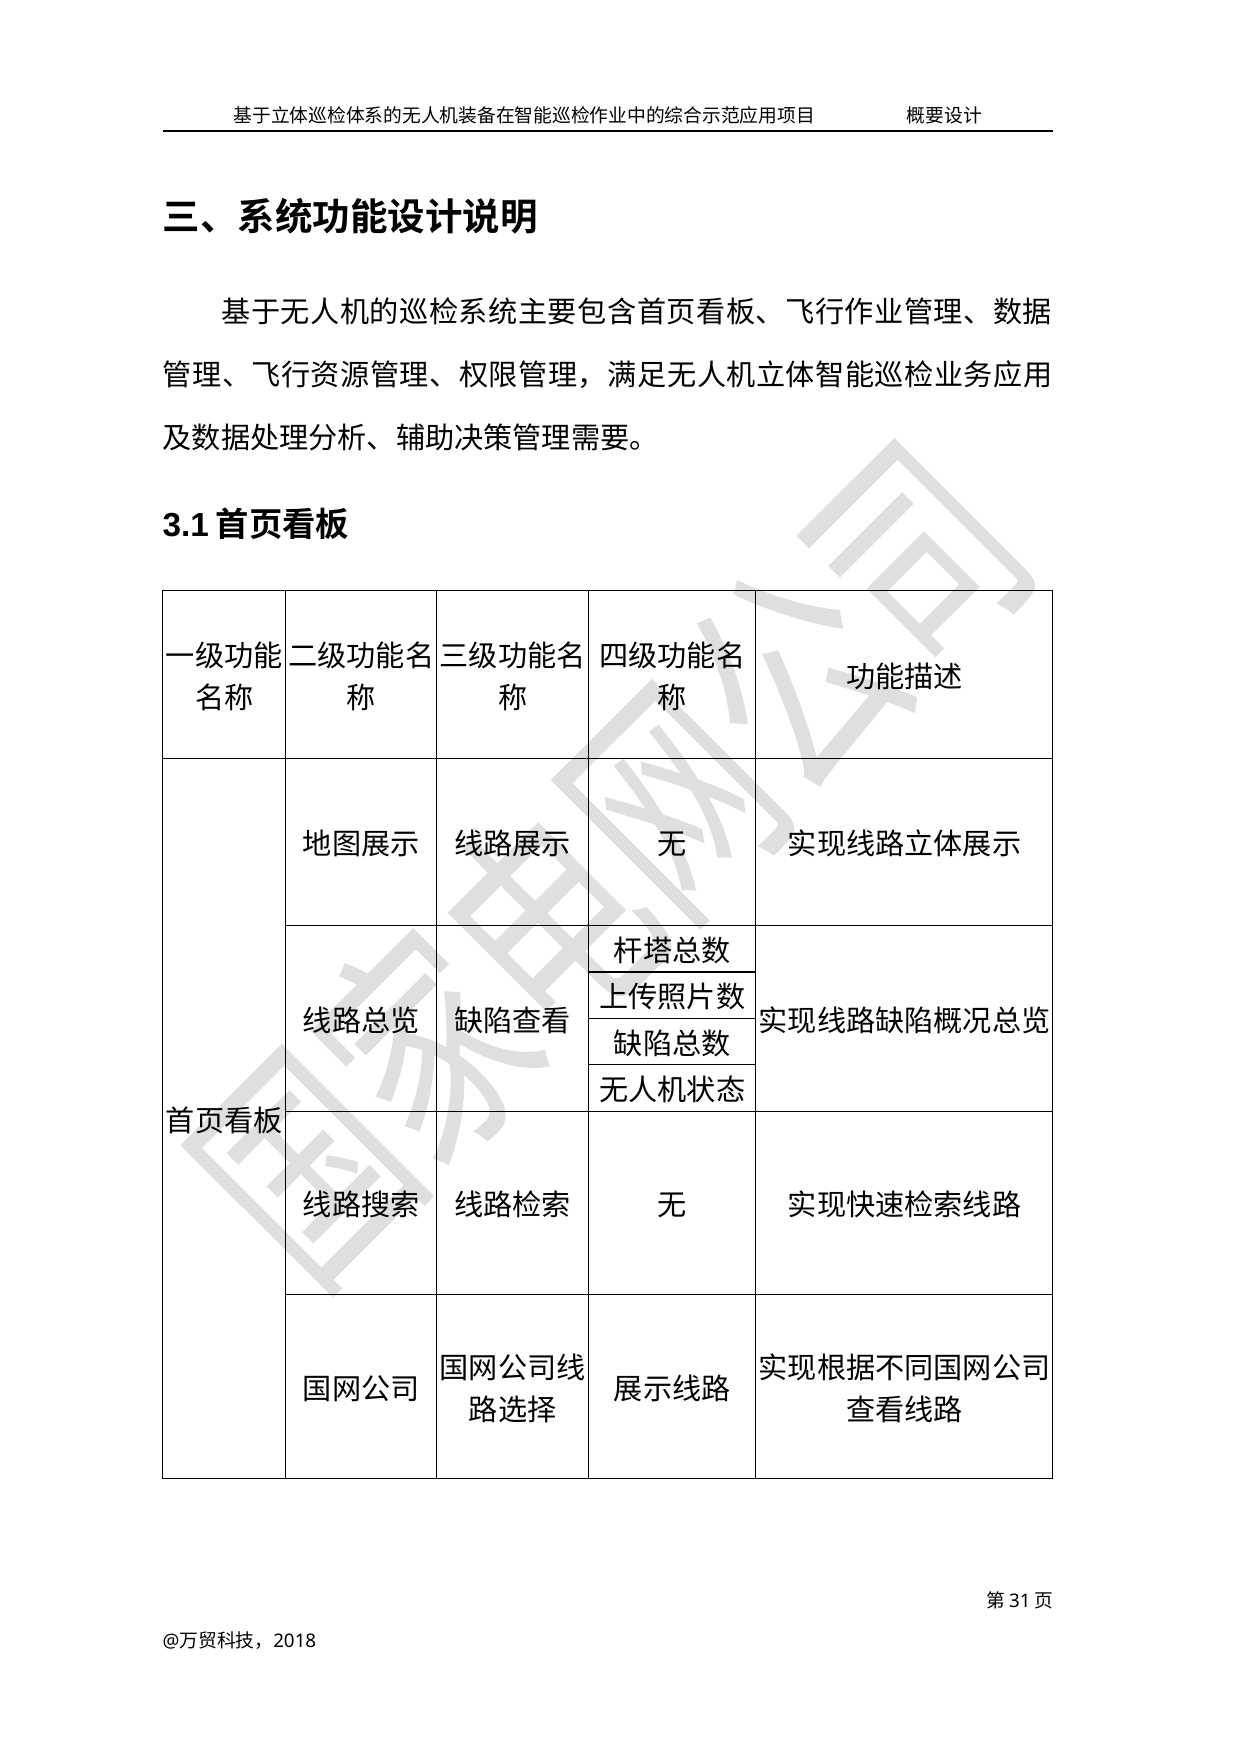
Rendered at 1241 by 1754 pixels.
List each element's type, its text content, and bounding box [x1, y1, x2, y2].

table_cell 杆塔总数 [589, 926, 755, 971]
subtitle 3.1首页看板 [162, 498, 1053, 546]
table_cell 实现线路立体展示 [756, 759, 1052, 925]
table_cell 无人机状态 [589, 1065, 755, 1111]
table_cell 国网公司 [286, 1295, 436, 1478]
table_cell 上传照片数 [589, 973, 755, 1018]
table_cell 线路搜索 [286, 1112, 436, 1294]
table_cell 实现线路缺陷概况总览 [756, 926, 1052, 1111]
subtitle 三、系统功能设计说明 [162, 187, 1053, 241]
table_header 功能描述 [756, 591, 1052, 758]
table_cell 实现快速检索线路 [756, 1112, 1052, 1294]
table_header 一级功能名称 [163, 591, 285, 758]
table_cell 缺陷查看 [437, 926, 588, 1111]
table_header 四级功能名称 [589, 591, 755, 758]
table_cell 线路总览 [286, 926, 436, 1111]
table_cell 国网公司线路选择 [437, 1295, 588, 1478]
table_cell 展示线路 [589, 1295, 755, 1478]
table_header 二级功能名称 [286, 591, 436, 758]
table_cell 无 [589, 1112, 755, 1294]
table_cell 线路展示 [437, 759, 588, 925]
table_cell 缺陷总数 [589, 1019, 755, 1064]
table_cell 实现根据不同国网公司查看线路 [756, 1295, 1052, 1478]
table_cell 地图展示 [286, 759, 436, 925]
table_cell 无 [589, 759, 755, 925]
table_cell 线路检索 [437, 1112, 588, 1294]
table_header 三级功能名称 [437, 591, 588, 758]
text 基于无人机的巡检系统主要包含首页看板、飞行作业管理、数据管理、飞行资源管理、权限管理，满足无人机立体智能巡检业务应用及数据处理分析、辅助决策管理需要。 [162, 288, 1053, 457]
table_cell 首页看板 [163, 759, 285, 1478]
